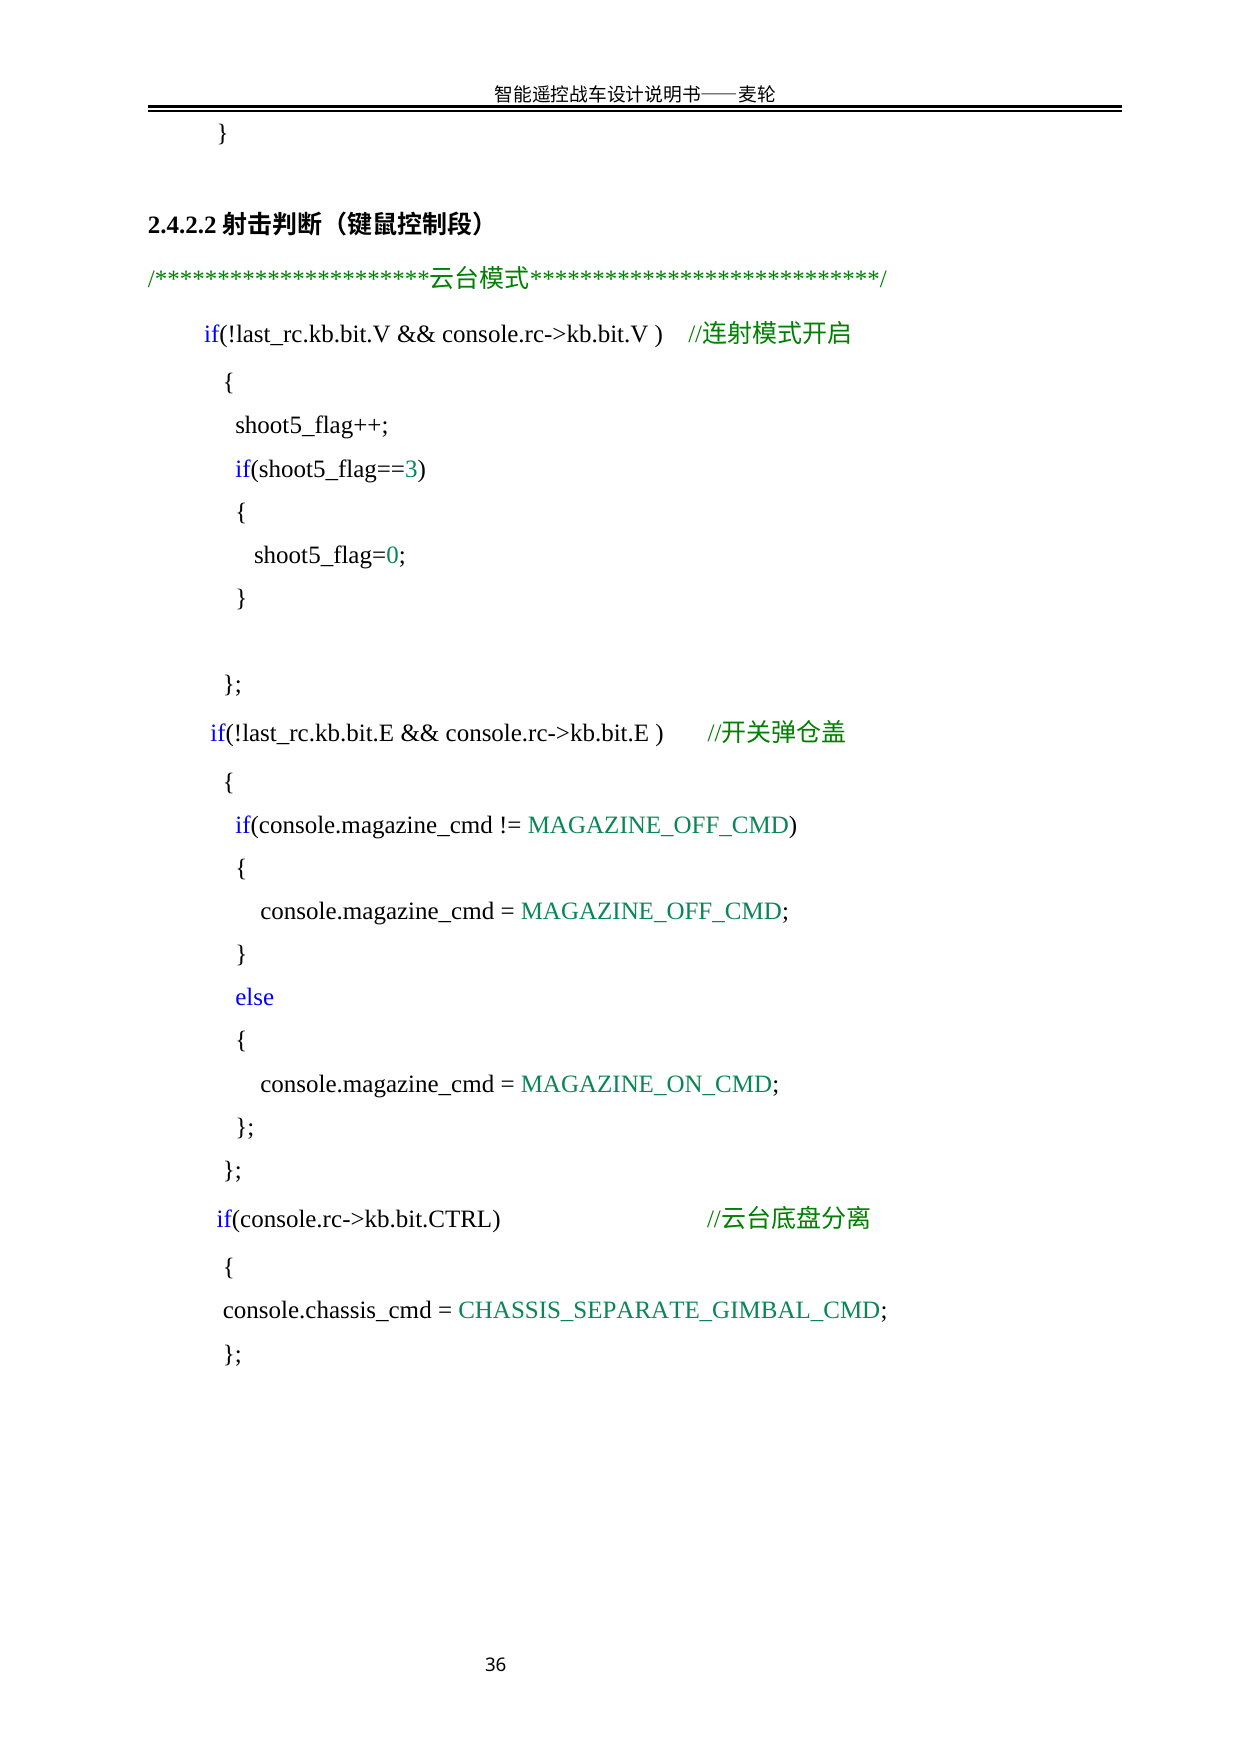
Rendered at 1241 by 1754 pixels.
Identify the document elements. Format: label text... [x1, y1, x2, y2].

text { [148, 1026, 1122, 1054]
text }; [148, 1339, 1122, 1367]
text shoot5_flag=0; [148, 540, 1122, 569]
text { [148, 767, 1122, 796]
text if(console.magazine_cmd != MAGAZINE_OFF_CMD) [148, 810, 1122, 839]
text console.magazine_cmd = MAGAZINE_OFF_CMD; [148, 896, 1122, 925]
text /**********************云台模式****************************/ [148, 259, 1122, 295]
text { [148, 1252, 1122, 1281]
text 2.4.2.2 射击判断（键鼠控制段） [148, 204, 1122, 241]
text } [148, 583, 1122, 612]
text else [148, 982, 1122, 1011]
text { [148, 367, 1122, 396]
text console.chassis_cmd = CHASSIS_SEPARATE_GIMBAL_CMD; [148, 1296, 1122, 1324]
text } [148, 939, 1122, 968]
text }; [148, 1112, 1122, 1141]
text if(console.rc->kb.bit.CTRL) //云台底盘分离 [148, 1198, 1122, 1234]
text { [148, 497, 1122, 526]
text if(!last_rc.kb.bit.V && console.rc->kb.bit.V ) //连射模式开启 [148, 313, 1122, 349]
text if(shoot5_flag==3) [148, 454, 1122, 482]
text }; [148, 1155, 1122, 1184]
text { [148, 853, 1122, 882]
text shoot5_flag++; [148, 411, 1122, 439]
text if(!last_rc.kb.bit.E && console.rc->kb.bit.E ) //开关弹仓盖 [148, 712, 1122, 749]
text }; [148, 669, 1122, 698]
text } [148, 118, 1122, 147]
text console.magazine_cmd = MAGAZINE_ON_CMD; [148, 1069, 1122, 1097]
